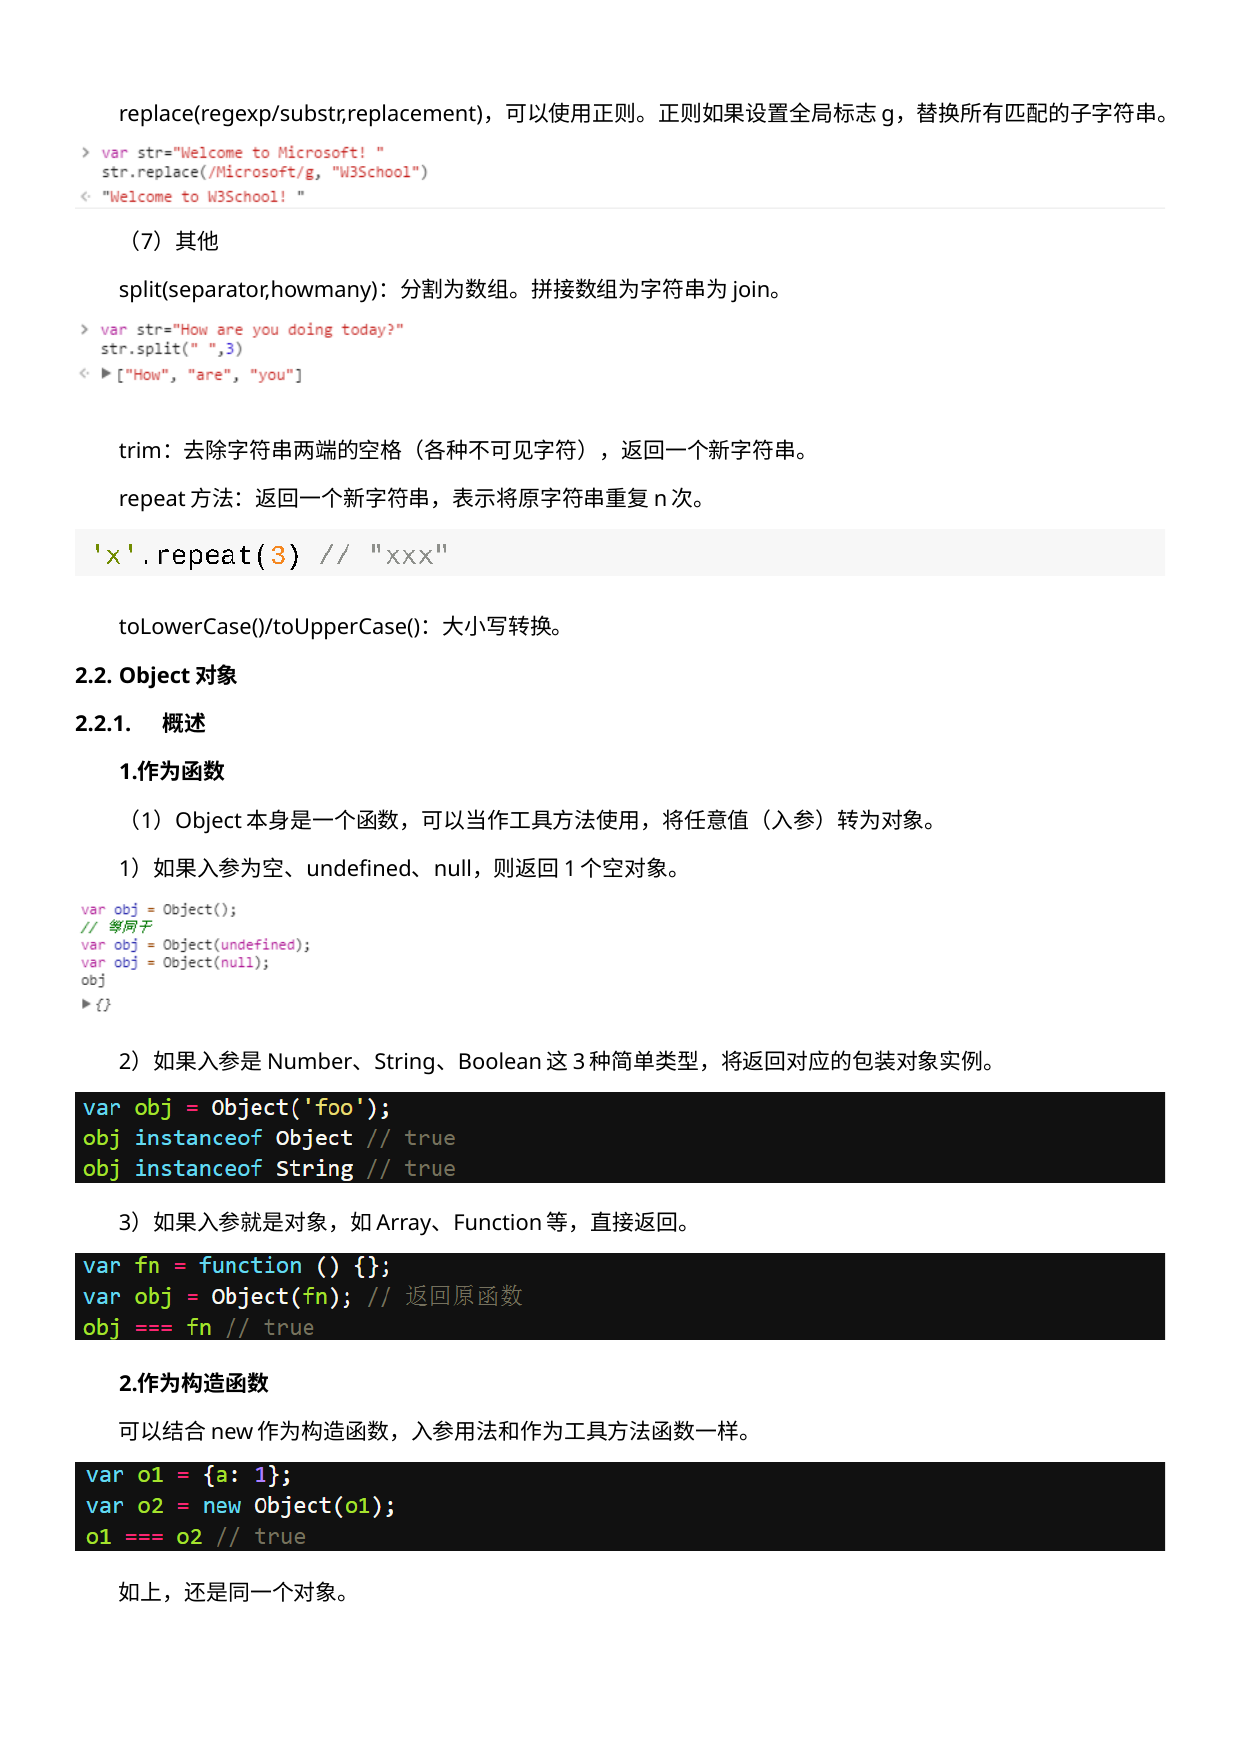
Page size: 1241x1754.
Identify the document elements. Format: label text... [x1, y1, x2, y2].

picture [75, 899, 1166, 1014]
text toLowerCase()/toUpperCase()：大小写转换。 [75, 609, 1165, 642]
text trim：去除字符串两端的空格（各种不可见字符），返回一个新字符串。 [75, 432, 1165, 465]
text 3）如果入参就是对象，如Array、Function等，直接返回。 [75, 1205, 1165, 1237]
text 2）如果入参是Number、String、Boolean这3种简单类型，将返回对应的包装对象实例。 [75, 1044, 1165, 1076]
text Object对象 [75, 657, 1165, 690]
picture [75, 1092, 1166, 1183]
text （7）其他 [75, 223, 1165, 256]
picture [75, 1462, 1166, 1551]
picture [75, 529, 1166, 576]
text split(separator,howmany)：分割为数组。拼接数组为字符串为join。 [75, 272, 1165, 304]
text 1.作为函数 [75, 754, 1165, 787]
text 概述 [75, 706, 1165, 738]
text （1）Object本身是一个函数，可以当作工具方法使用，将任意值（入参）转为对象。 [75, 802, 1165, 835]
text 2.作为构造函数 [75, 1365, 1165, 1398]
picture [75, 143, 1166, 209]
text 1）如果入参为空、undefined、null，则返回1个空对象。 [75, 851, 1165, 883]
text repeat方法：返回一个新字符串，表示将原字符串重复n次。 [75, 481, 1165, 513]
text 如上，还是同一个对象。 [75, 1574, 1165, 1607]
text 可以结合new作为构造函数，入参用法和作为工具方法函数一样。 [75, 1414, 1165, 1446]
picture [75, 1253, 1166, 1340]
text replace(regexp/substr,replacement)，可以使用正则。正则如果设置全局标志g，替换所有匹配的子字符串。 [75, 95, 1165, 128]
picture [75, 320, 1166, 387]
